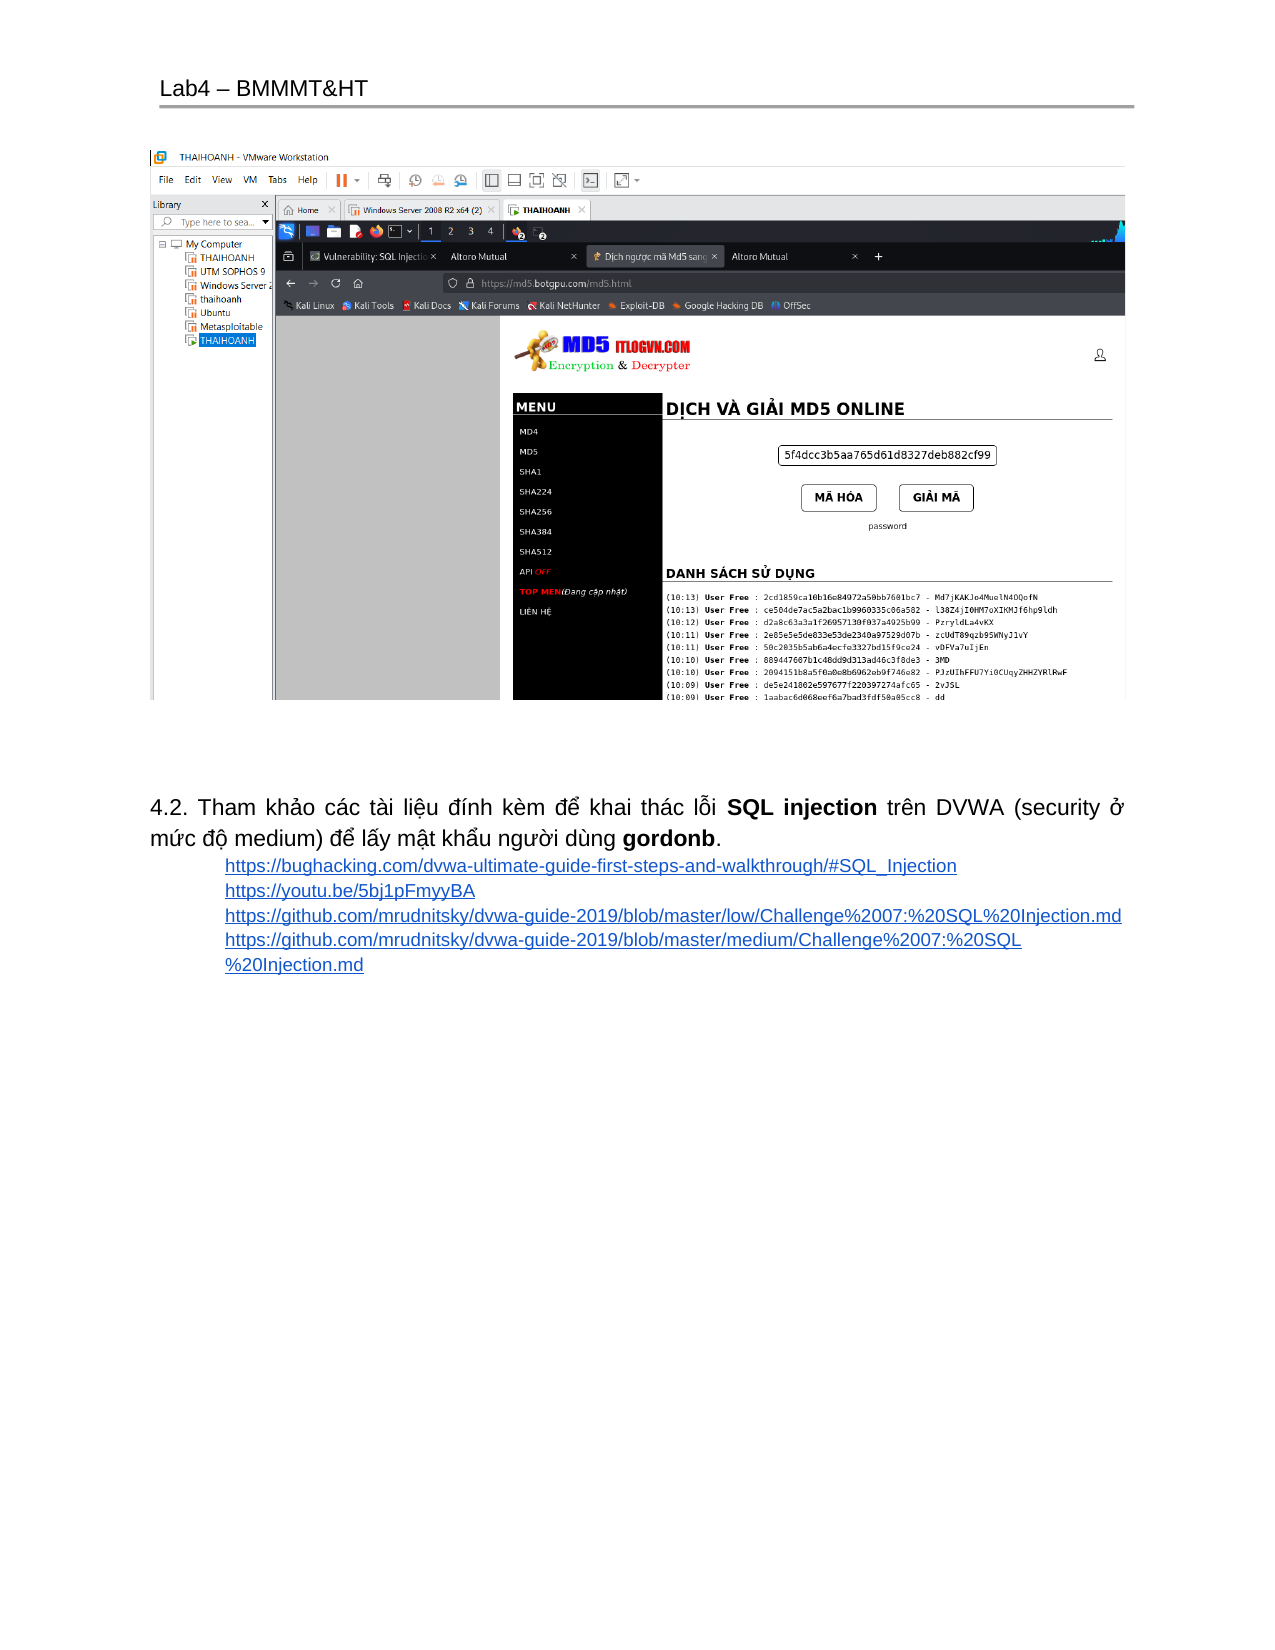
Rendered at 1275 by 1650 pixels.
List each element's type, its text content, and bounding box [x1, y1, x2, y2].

text https://github.com/mrudnitsky/dvwa-guide-2019/blob/master/medium/Challenge%2007:%20SQL%20Injection.md [225, 929, 1125, 976]
picture [150, 150, 1125, 700]
text https://github.com/mrudnitsky/dvwa-guide-2019/blob/master/low/Challenge%2007:%20SQL%20Injection.md [225, 904, 1125, 926]
text https://youtu.be/5bj1pFmyyBA [225, 879, 1125, 901]
text 4.2. Tham khảo các tài liệu đính kèm để khai thác lỗi SQL injection trên DVWA (security ở mức độ medium) để lấy mật khẩu người dùng gordonb. [150, 794, 1125, 851]
text https://bughacking.com/dvwa-ultimate-guide-first-steps-and-walkthrough/#SQL_Injection [225, 855, 1125, 876]
